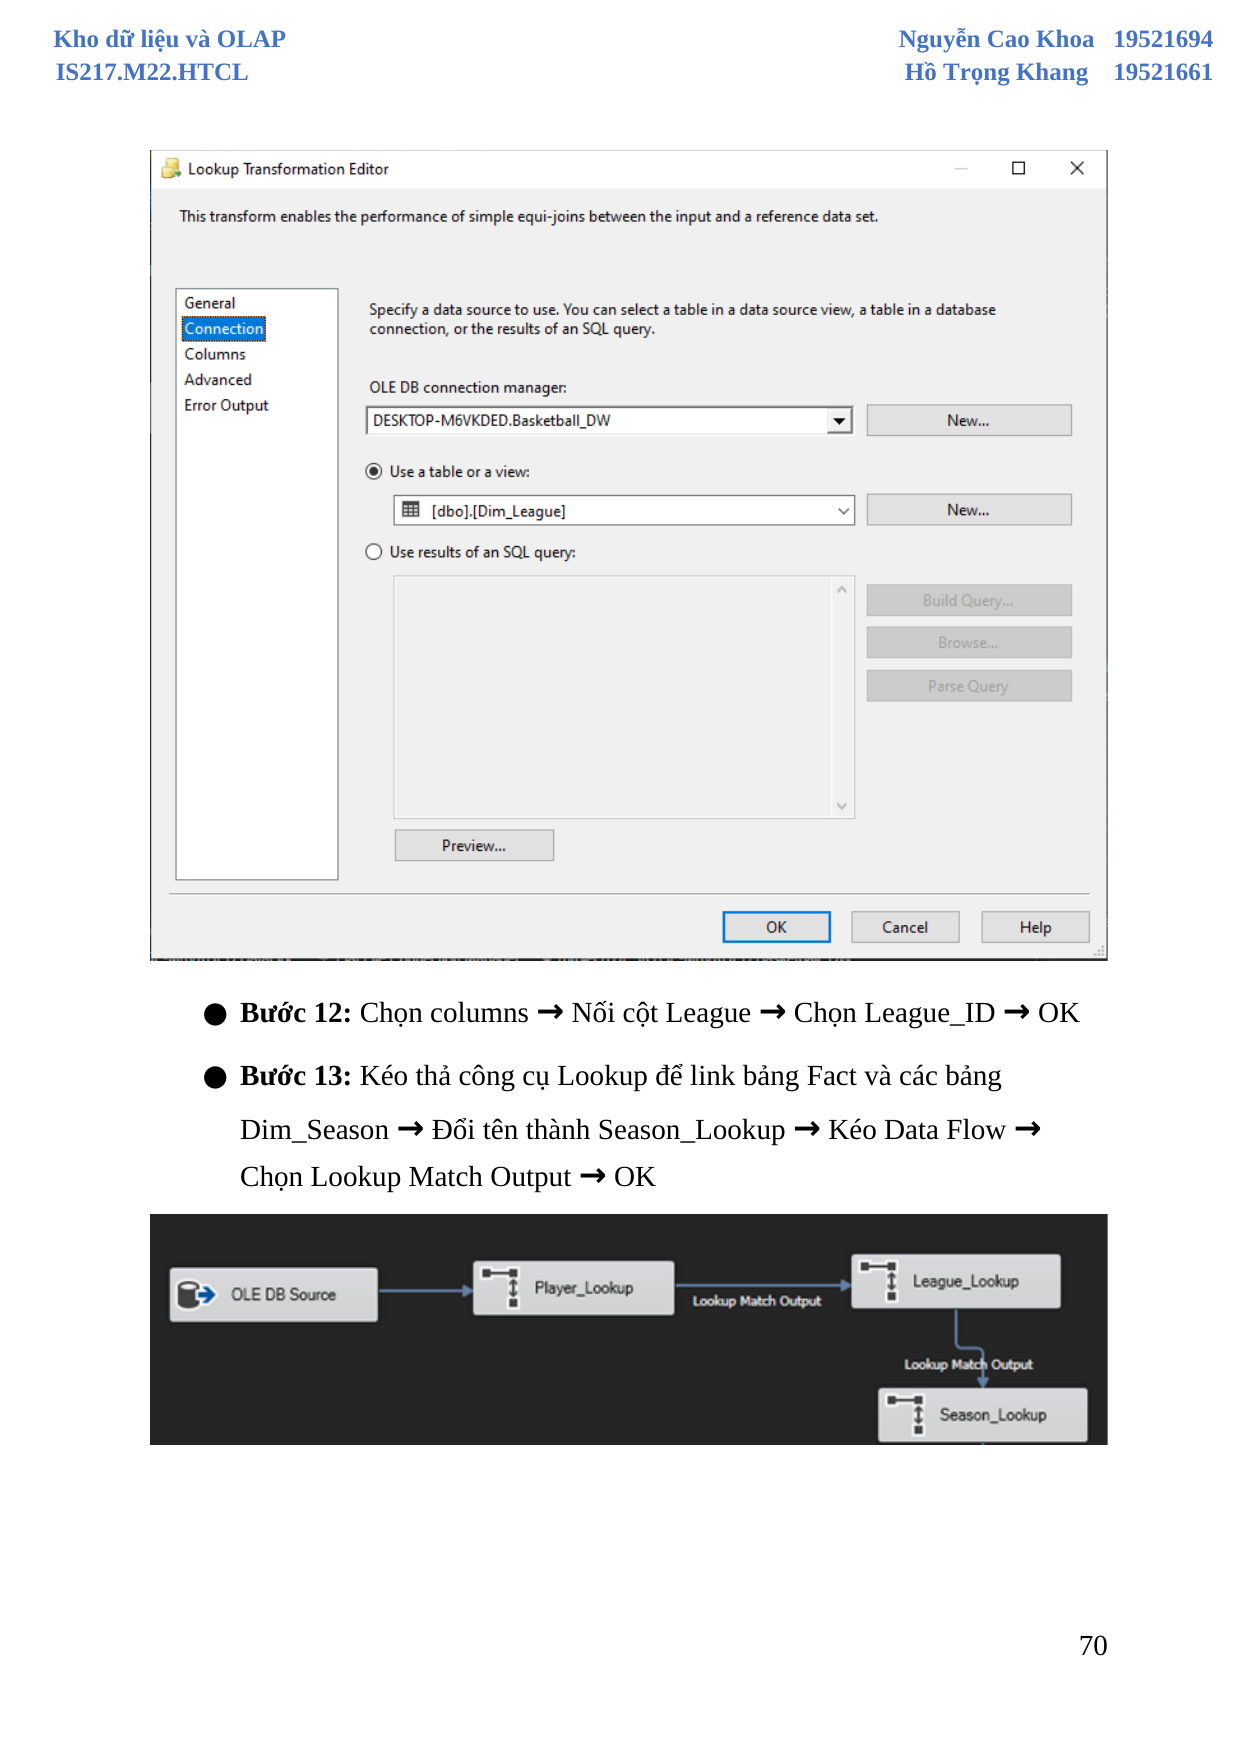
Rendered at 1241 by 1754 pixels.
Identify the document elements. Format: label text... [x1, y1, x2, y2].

picture [150, 150, 1108, 961]
list Bước 13: Kéo thả công cụ Lookup để link bảng Fact và các bảng Dim_Season Đổi tên thành Season_Lookup Kéo Data Flow Chọn Lookup Match Output OK [202, 1042, 1107, 1196]
list Bước 12: Chọn columns Nối cột League Chọn League_ID OK [202, 979, 1107, 1039]
picture [150, 1214, 1108, 1445]
